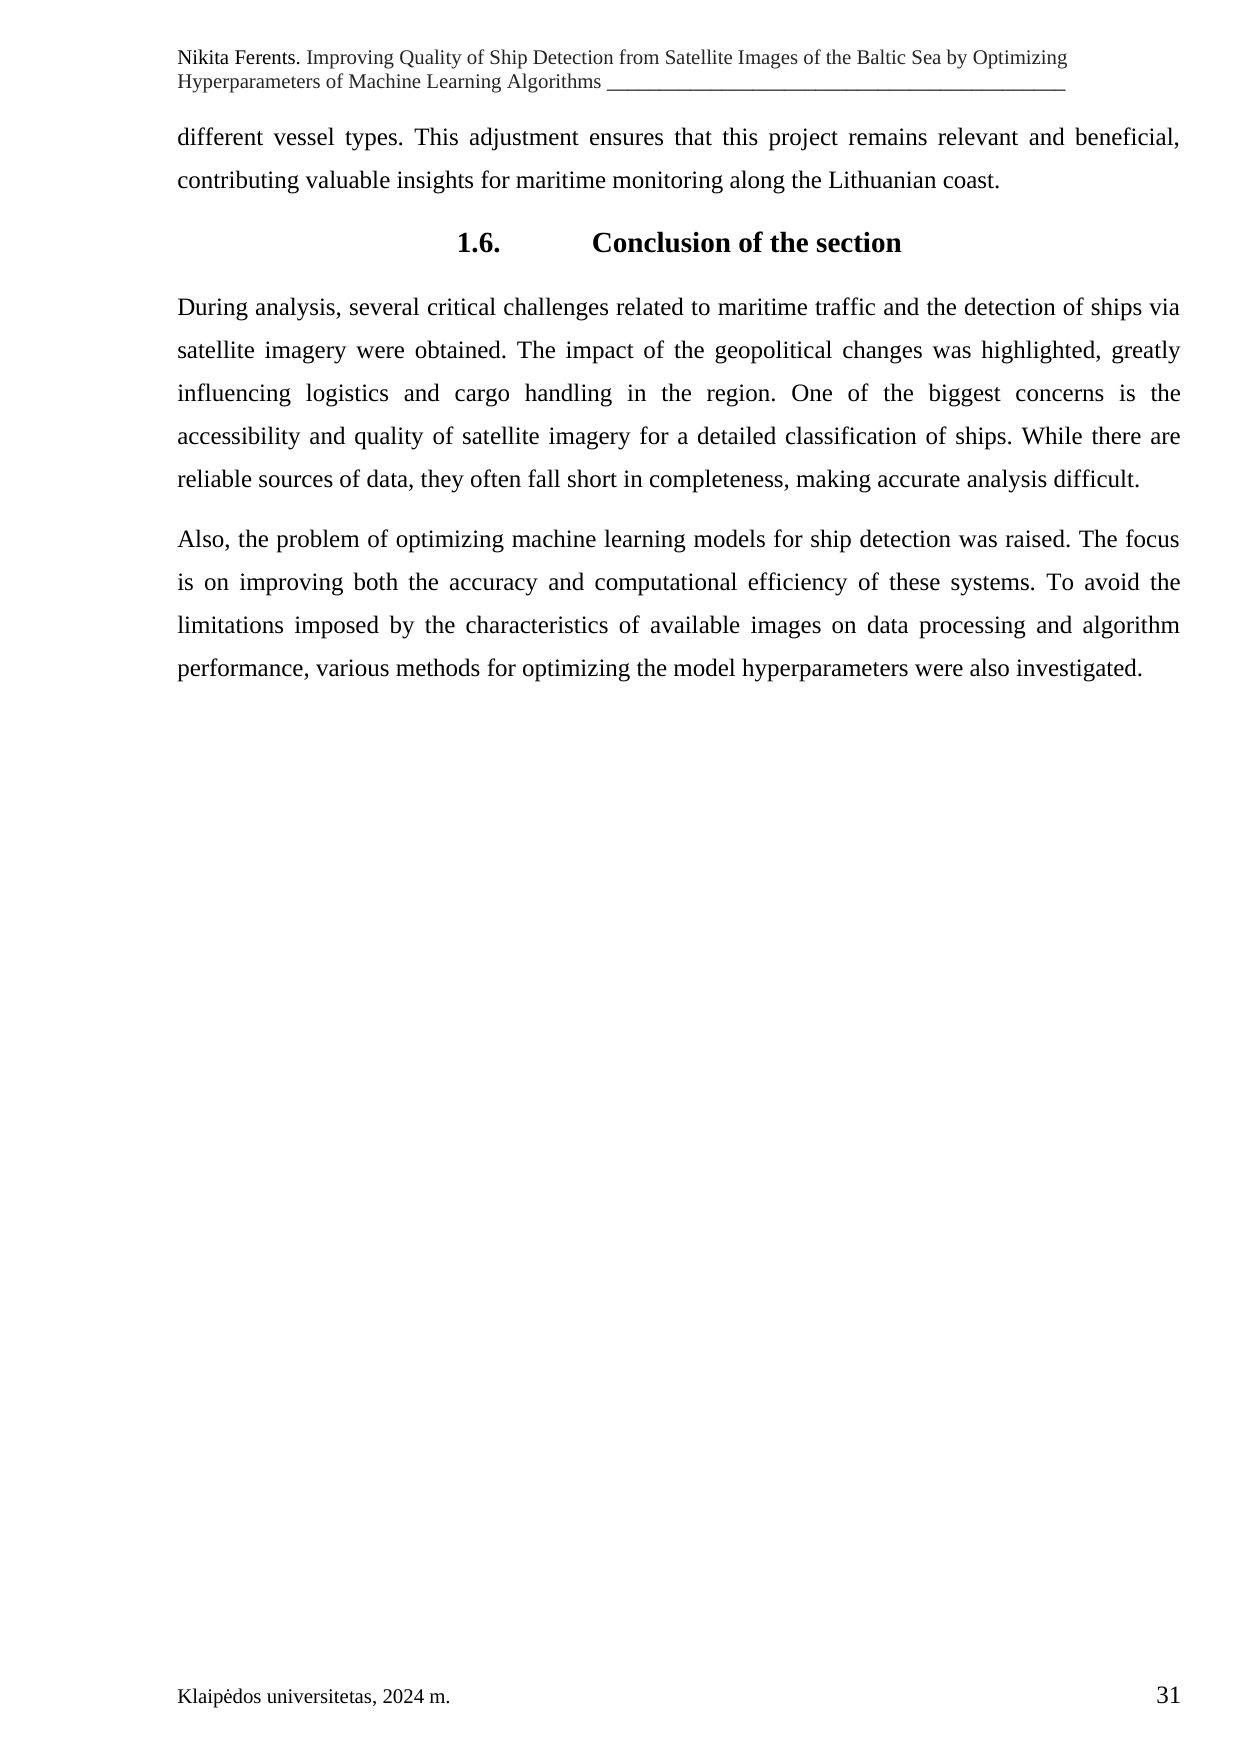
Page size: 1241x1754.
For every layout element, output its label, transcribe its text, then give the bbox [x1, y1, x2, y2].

subtitle Conclusion of the section [177, 225, 1182, 258]
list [177, 122, 1182, 194]
text Also, the problem of optimizing machine learning models for ship detection was raised. The focus is on improving both the accuracy and computational efficiency of these systems. To avoid the limitations imposed by the characteristics of available images on data processing and algorithm performance, various methods for optimizing the model hyperparameters were also investigated. [177, 524, 1182, 682]
text During analysis, several critical challenges related to maritime traffic and the detection of ships via satellite imagery were obtained. The impact of the geopolitical changes was highlighted, greatly influencing logistics and cargo handling in the region. One of the biggest concerns is the accessibility and quality of satellite imagery for a detailed classification of ships. While there are reliable sources of data, they often fall short in completeness, making accurate analysis difficult. [177, 292, 1182, 493]
